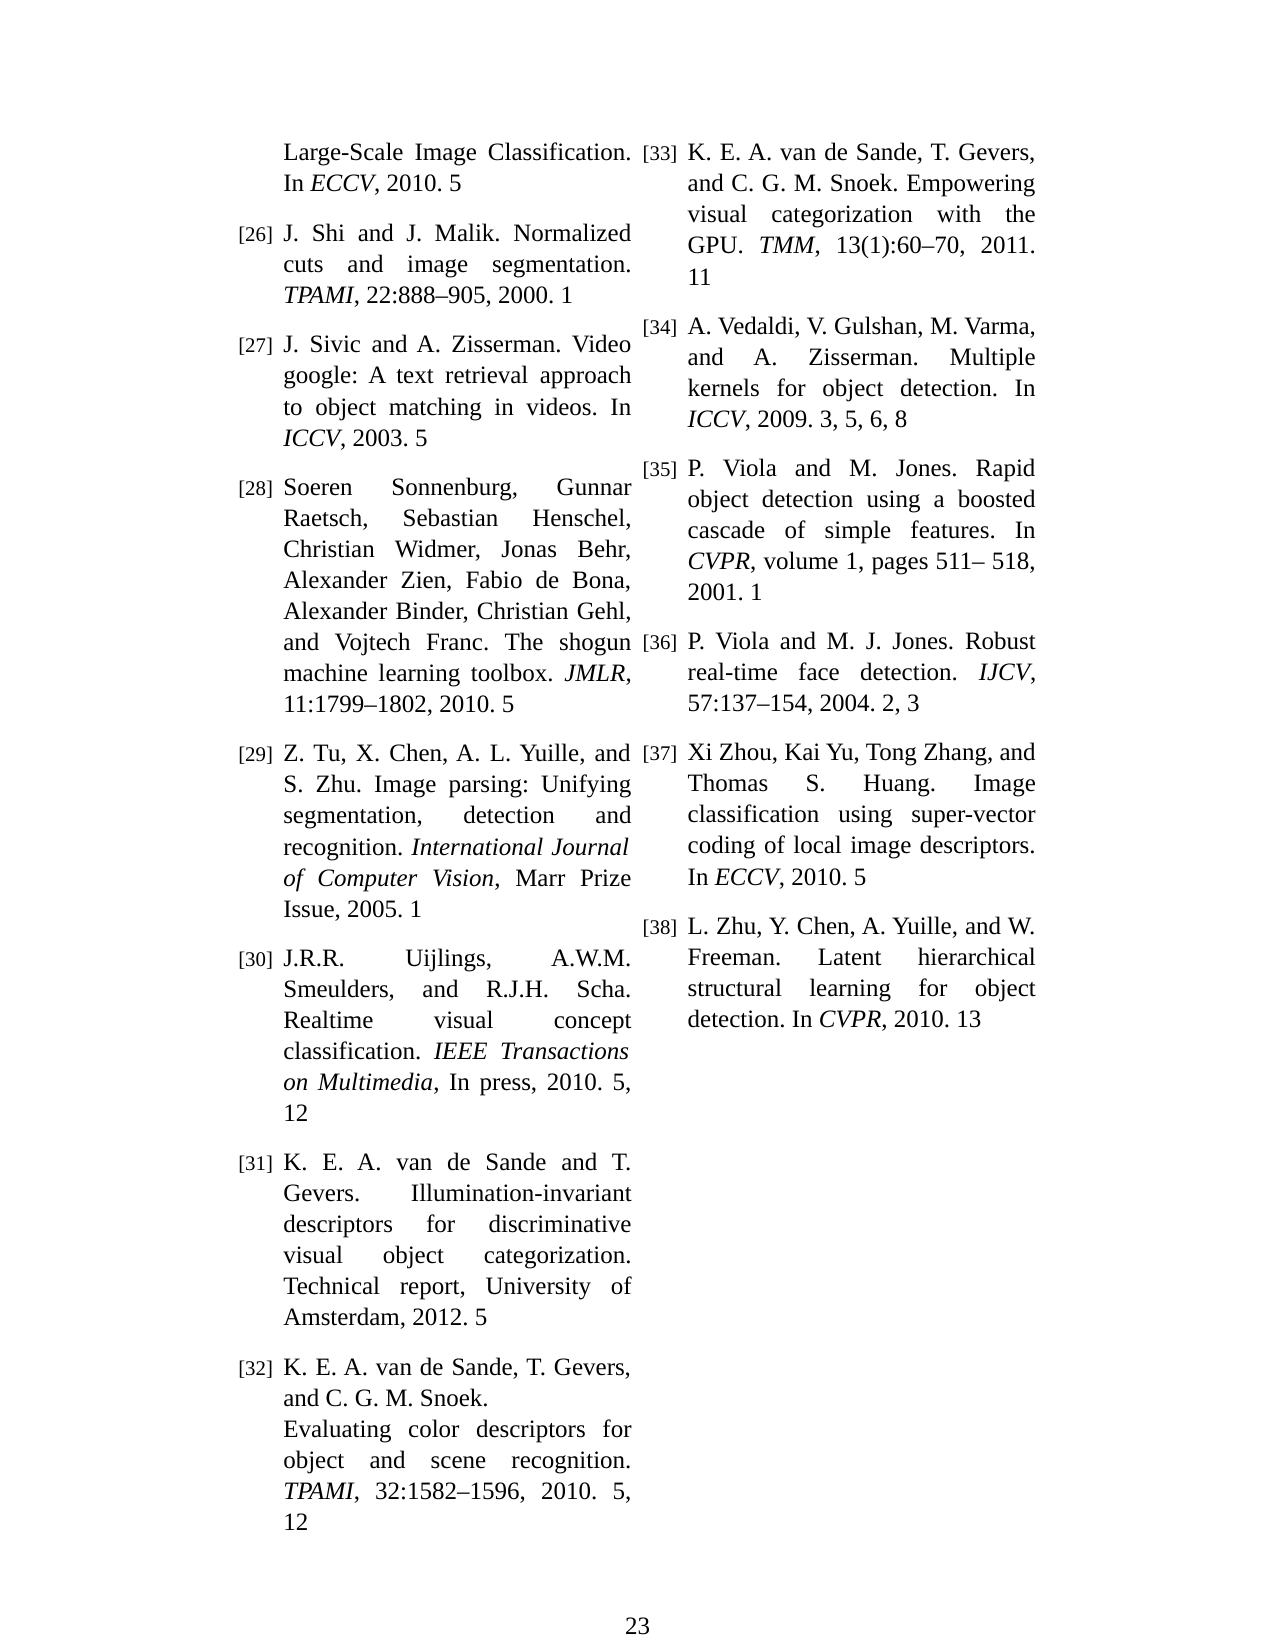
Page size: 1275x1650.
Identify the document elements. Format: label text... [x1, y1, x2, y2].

list P. Viola and M. J. Jones. Robust real-time face detection. IJCV, 57:137–154, 2004. 2, 3 [642, 626, 1036, 717]
list Xi Zhou, Kai Yu, Tong Zhang, and Thomas S. Huang. Image classification using super-vector coding of local image descriptors. In ECCV, 2010. 5 [642, 737, 1036, 890]
list J.R.R. Uijlings, A.W.M. Smeulders, and R.J.H. Scha. Realtime visual concept classification. IEEE Transactions on Multimedia, In press, 2010. 5, 12 [238, 943, 631, 1127]
list K. E. A. van de Sande, T. Gevers, and C. G. M. Snoek. [238, 1352, 631, 1411]
list L. Zhu, Y. Chen, A. Yuille, and W. Freeman. Latent hierarchical structural learning for object detection. In CVPR, 2010. 13 [642, 911, 1036, 1033]
list Florent Perronnin, Jorge Sanchez, and Thomas Mensink. Im-´ proving the Fisher Kernel for Large-Scale Image Classification. In ECCV, 2010. 5 [238, 137, 631, 197]
list J. Sivic and A. Zisserman. Video google: A text retrieval approach to object matching in videos. In ICCV, 2003. 5 [238, 329, 631, 451]
list Soeren Sonnenburg, Gunnar Raetsch, Sebastian Henschel, Christian Widmer, Jonas Behr, Alexander Zien, Fabio de Bona, Alexander Binder, Christian Gehl, and Vojtech Franc. The shogun machine learning toolbox. JMLR, 11:1799–1802, 2010. 5 [238, 472, 631, 718]
list Z. Tu, X. Chen, A. L. Yuille, and S. Zhu. Image parsing: Unifying segmentation, detection and recognition. International Journal of Computer Vision, Marr Prize Issue, 2005. 1 [238, 738, 631, 922]
list A. Vedaldi, V. Gulshan, M. Varma, and A. Zisserman. Multiple kernels for object detection. In ICCV, 2009. 3, 5, 6, 8 [642, 311, 1036, 433]
list P. Viola and M. Jones. Rapid object detection using a boosted cascade of simple features. In CVPR, volume 1, pages 511– 518, 2001. 1 [642, 453, 1036, 606]
text Evaluating color descriptors for object and scene recognition. TPAMI, 32:1582–1596, 2010. 5, 12 [283, 1414, 631, 1536]
list K. E. A. van de Sande and T. Gevers. Illumination-invariant descriptors for discriminative visual object categorization. Technical report, University of Amsterdam, 2012. 5 [238, 1147, 631, 1331]
list K. E. A. van de Sande, T. Gevers, and C. G. M. Snoek. Empowering visual categorization with the GPU. TMM, 13(1):60–70, 2011. 11 [642, 137, 1036, 290]
list J. Shi and J. Malik. Normalized cuts and image segmentation. TPAMI, 22:888–905, 2000. 1 [238, 218, 631, 309]
